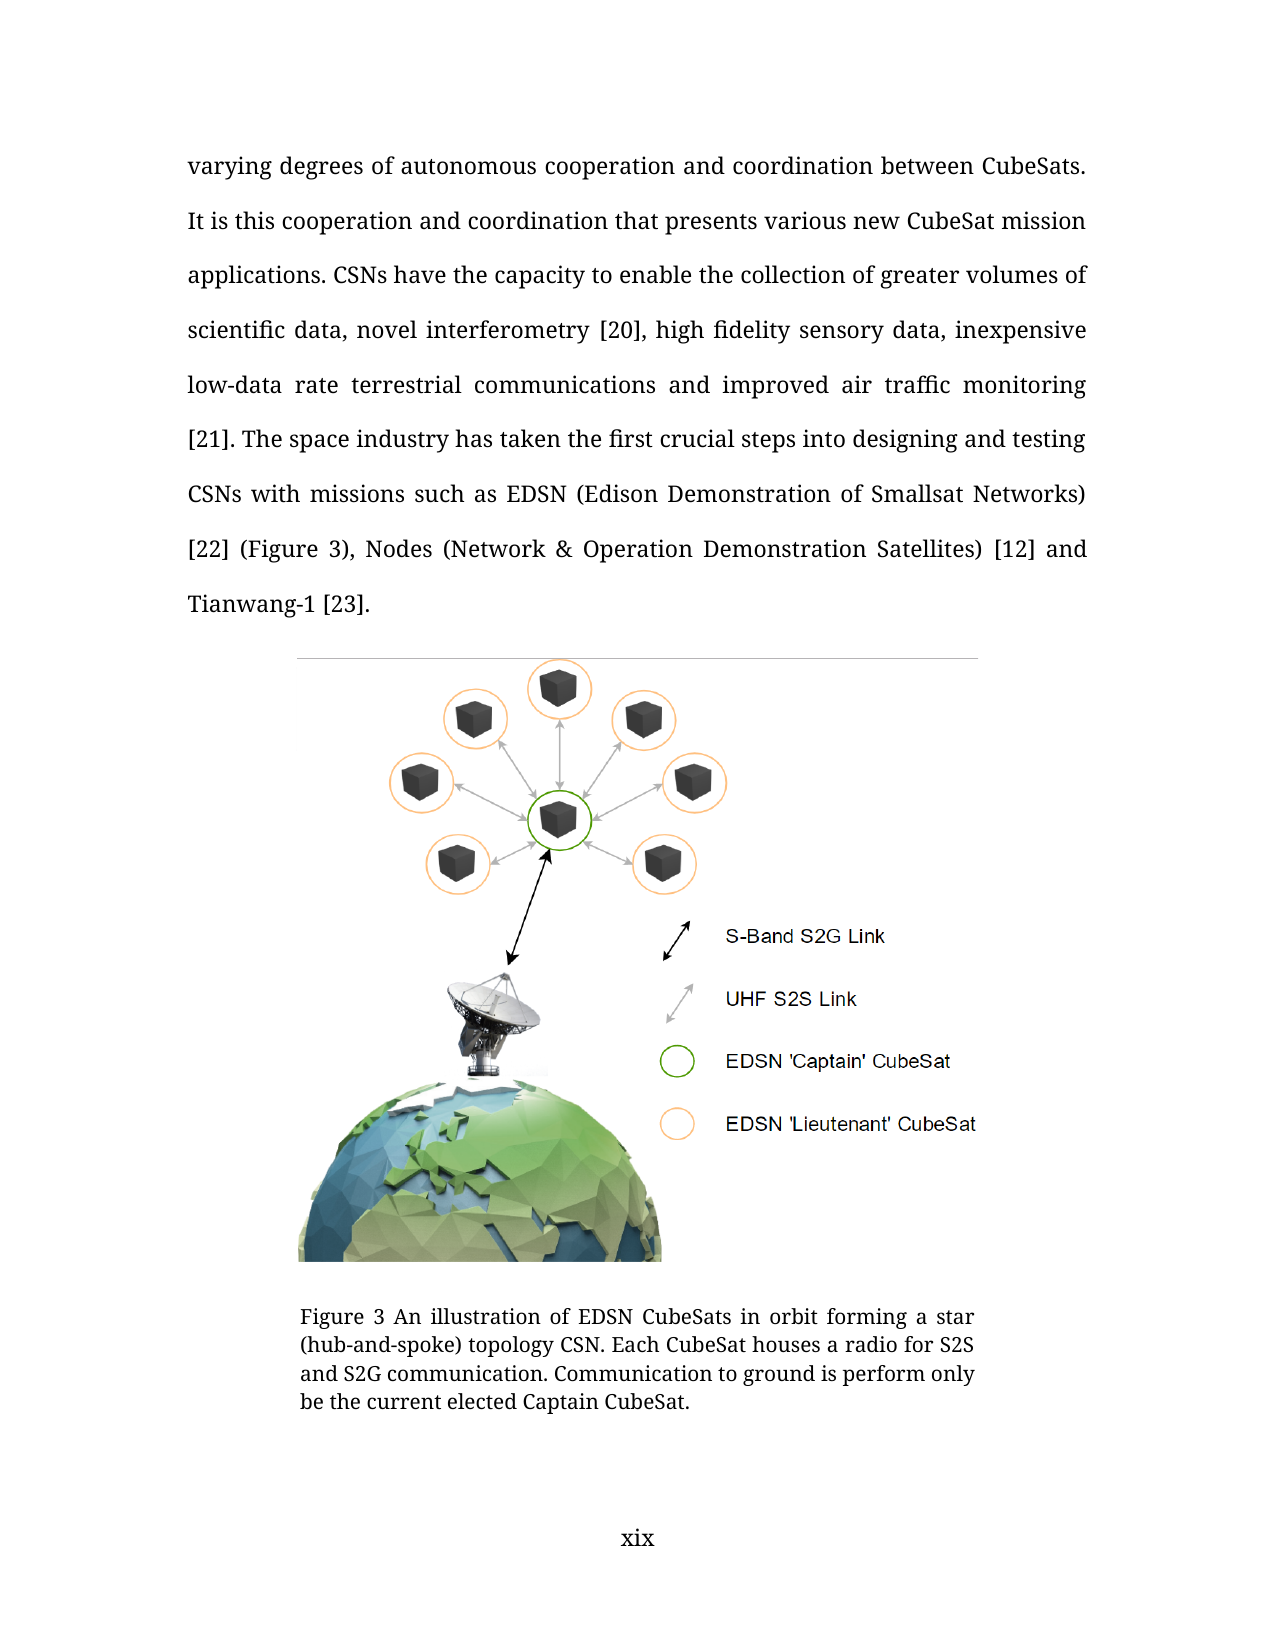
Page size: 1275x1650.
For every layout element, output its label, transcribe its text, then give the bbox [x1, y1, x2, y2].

text Figure 3 An illustration of EDSN CubeSats in orbit forming a star (hub-and-spoke) topology CSN. Each CubeSat houses a radio for S2S and S2G communication. Communication to ground is perform only be the current elected Captain CubeSat. [300, 1302, 975, 1416]
picture [296, 658, 979, 1262]
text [187, 150, 1087, 619]
